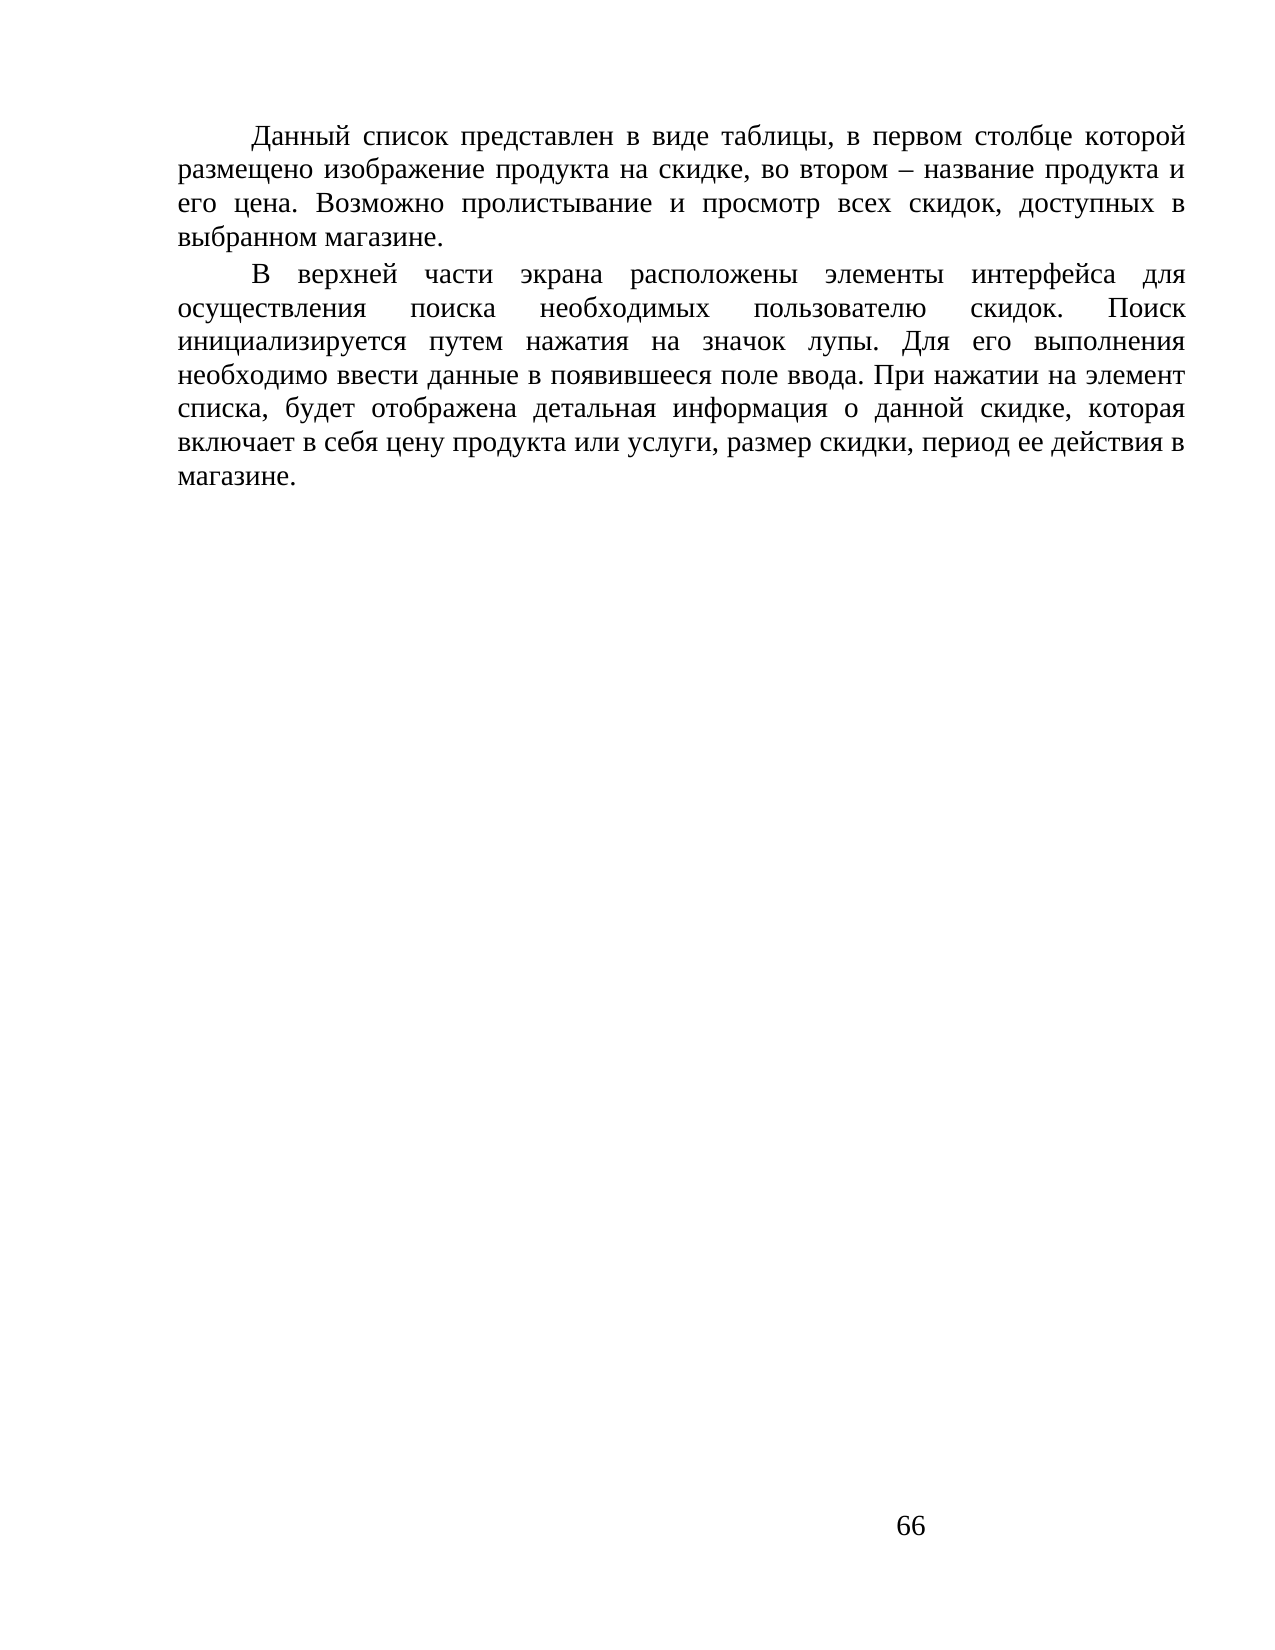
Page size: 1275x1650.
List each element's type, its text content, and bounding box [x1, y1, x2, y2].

text В верхней части экрана расположены элементы интерфейса для осуществления поиска необходимых пользователю скидок. Поиск инициализируется путем нажатия на значок лупы. Для его выполнения необходимо ввести данные в появившееся поле ввода. При нажатии на элемент списка, будет отображена детальная информация о данной скидке, которая включает в себя цену продукта или услуги, размер скидки, период ее действия в магазине. [177, 256, 1186, 491]
text Данный список представлен в виде таблицы, в первом столбце которой размещено изображение продукта на скидке, во втором – название продукта и его цена. Возможно пролистывание и просмотр всех скидок, доступных в выбранном магазине. [177, 118, 1186, 252]
